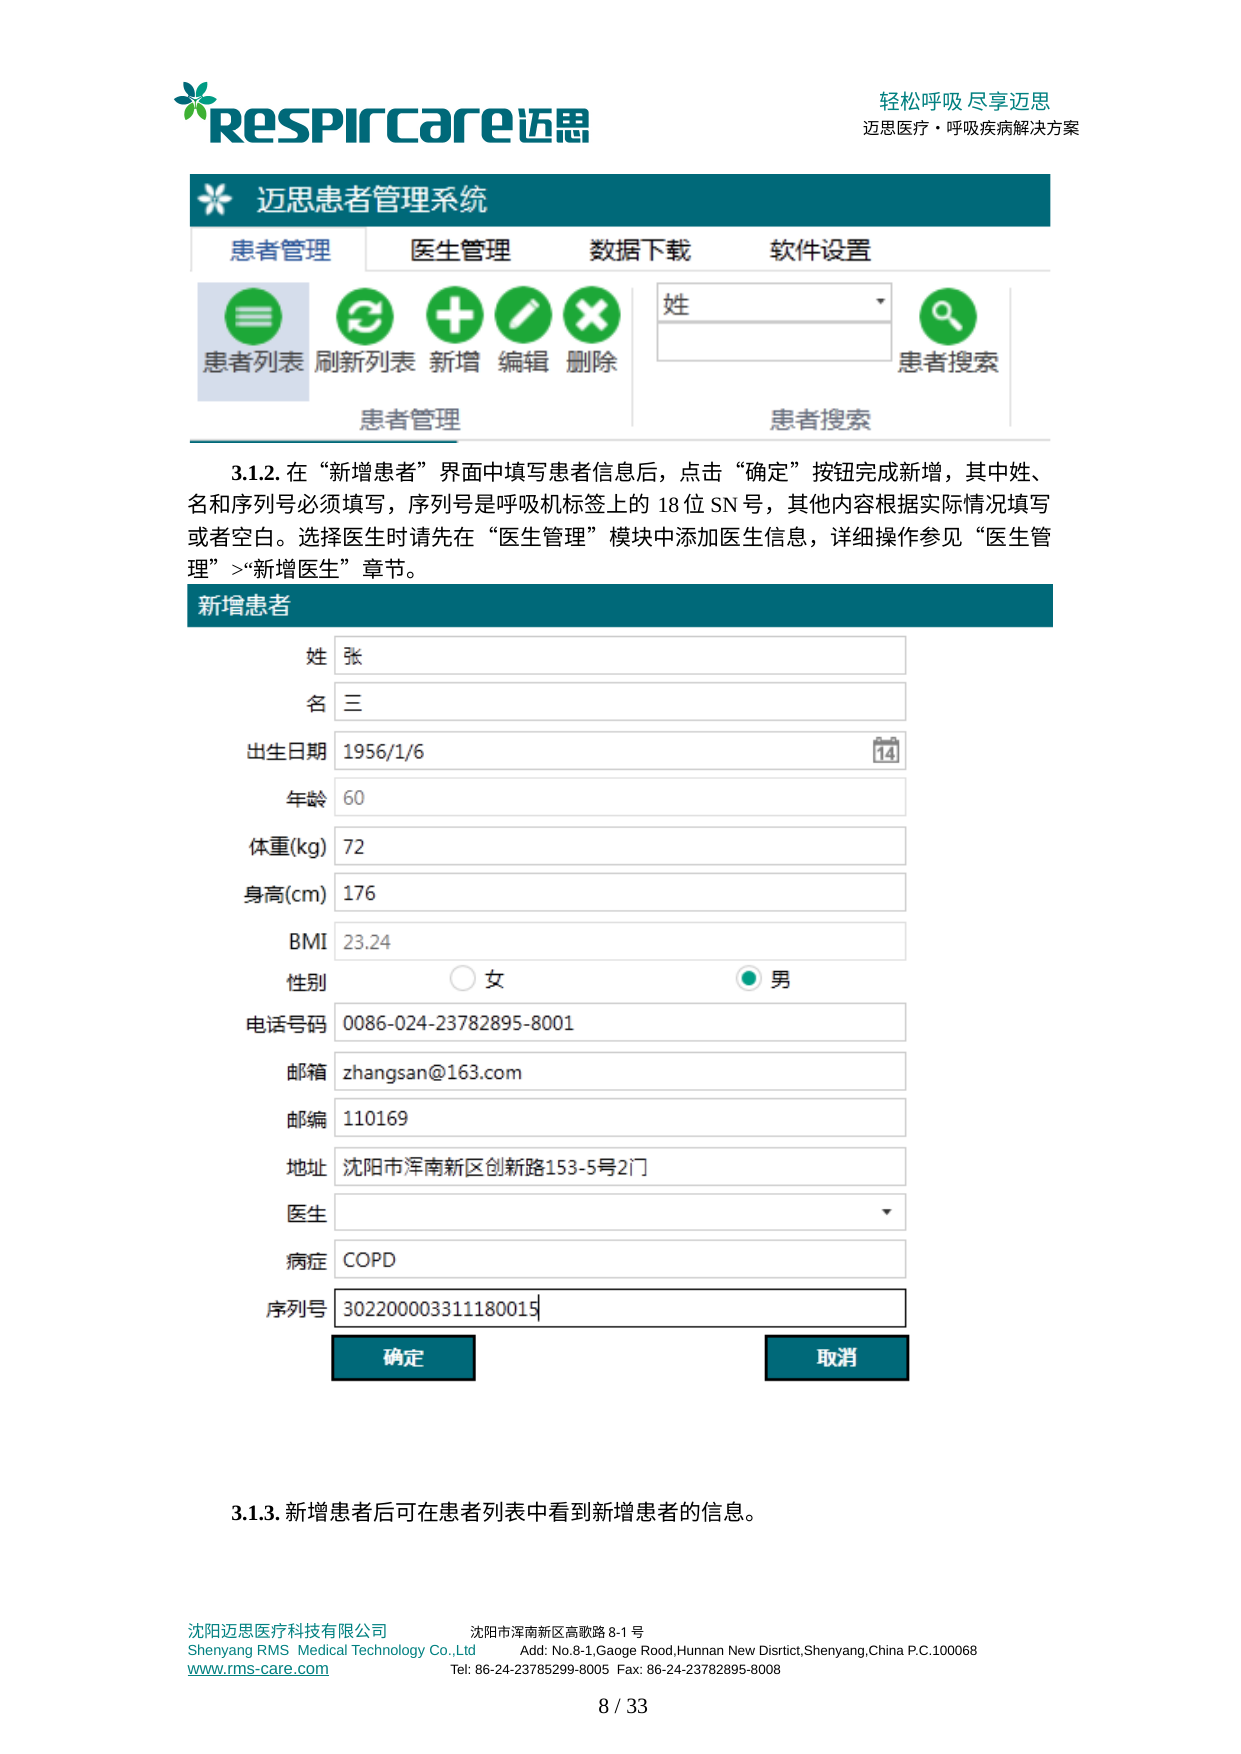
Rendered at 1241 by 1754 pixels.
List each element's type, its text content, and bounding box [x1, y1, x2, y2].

picture [187, 584, 1053, 1465]
text 3.1.2. 在“新增患者”界面中填写患者信息后，点击“确定”按钮完成新增，其中姓、名和序列号必须填写，序列号是呼吸机标签上的18位SN号，其他内容根据实际情况填写或者空白。选择医生时请先在“医生管理”模块中添加医生信息，详细操作参见“医生管理”>“新增医生”章节。 [187, 454, 1053, 584]
picture [189, 174, 1051, 443]
picture [168, 77, 594, 147]
text 3.1.3. 新增患者后可在患者列表中看到新增患者的信息。 [187, 1494, 1053, 1527]
